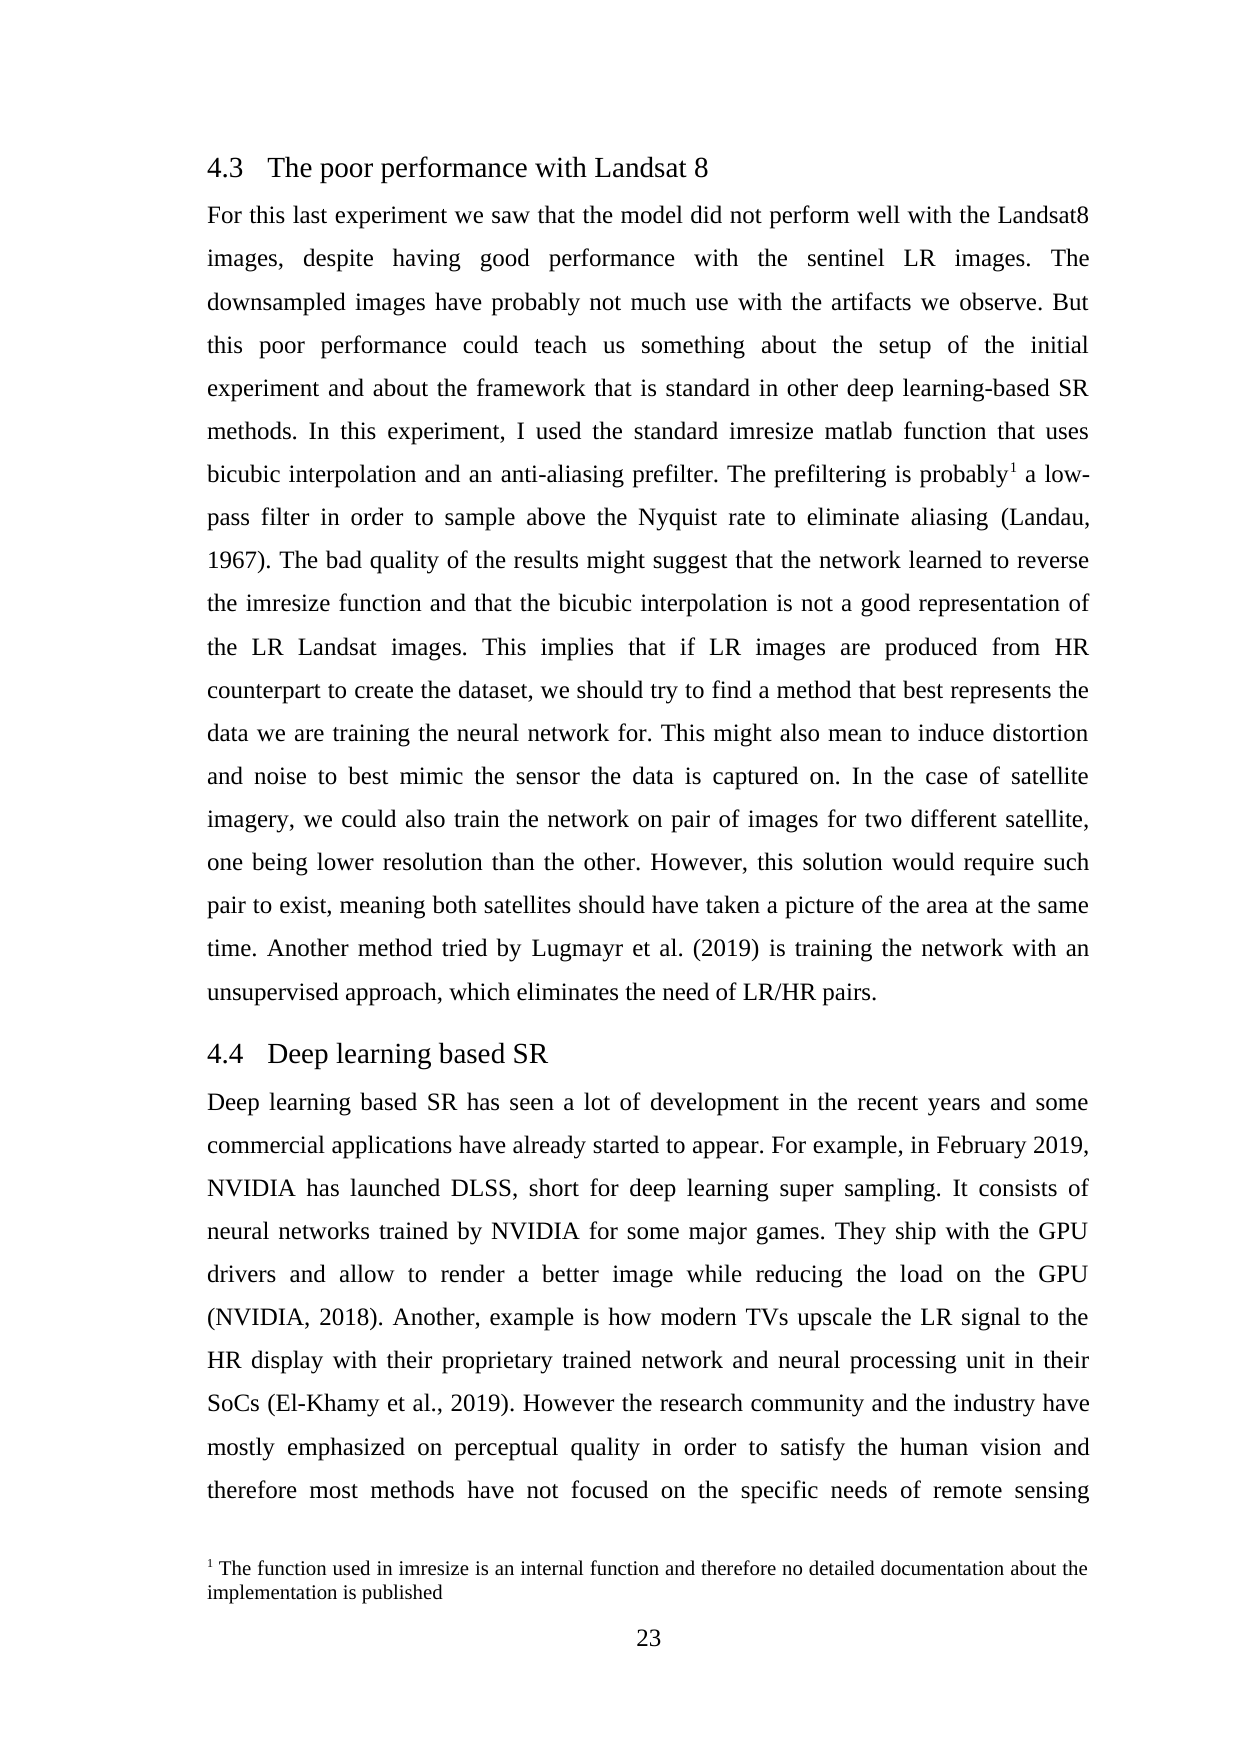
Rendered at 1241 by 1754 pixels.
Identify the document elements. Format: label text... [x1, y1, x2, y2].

subtitle Deep learning based SR [207, 1036, 1090, 1070]
text For this last experiment we saw that the model did not perform well with the Landsat8 images, despite having good performance with the sentinel LR images. The downsampled images have probably not much use with the artifacts we observe. But this poor performance could teach us something about the setup of the initial experiment and about the framework that is standard in other deep learning-based SR methods. In this experiment, I used the standard imresize matlab function that uses bicubic interpolation and an anti-aliasing prefilter. The prefiltering is probably a low-pass filter in order to sample above the Nyquist rate to eliminate aliasing (Landau, 1967). The bad quality of the results might suggest that the network learned to reverse the imresize function and that the bicubic interpolation is not a good representation of the LR Landsat images. This implies that if LR images are produced from HR counterpart to create the dataset, we should try to find a method that best represents the data we are training the neural network for. This might also mean to induce distortion and noise to best mimic the sensor the data is captured on. In the case of satellite imagery, we could also train the network on pair of images for two different satellite, one being lower resolution than the other. However, this solution would require such pair to exist, meaning both satellites should have taken a picture of the area at the same time. Another method tried by Lugmayr et al. (2019) is training the network with an unsupervised approach, which eliminates the need of LR/HR pairs. [207, 200, 1090, 1005]
subtitle The poor performance with Landsat 8 [207, 150, 1090, 183]
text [207, 1087, 1090, 1503]
